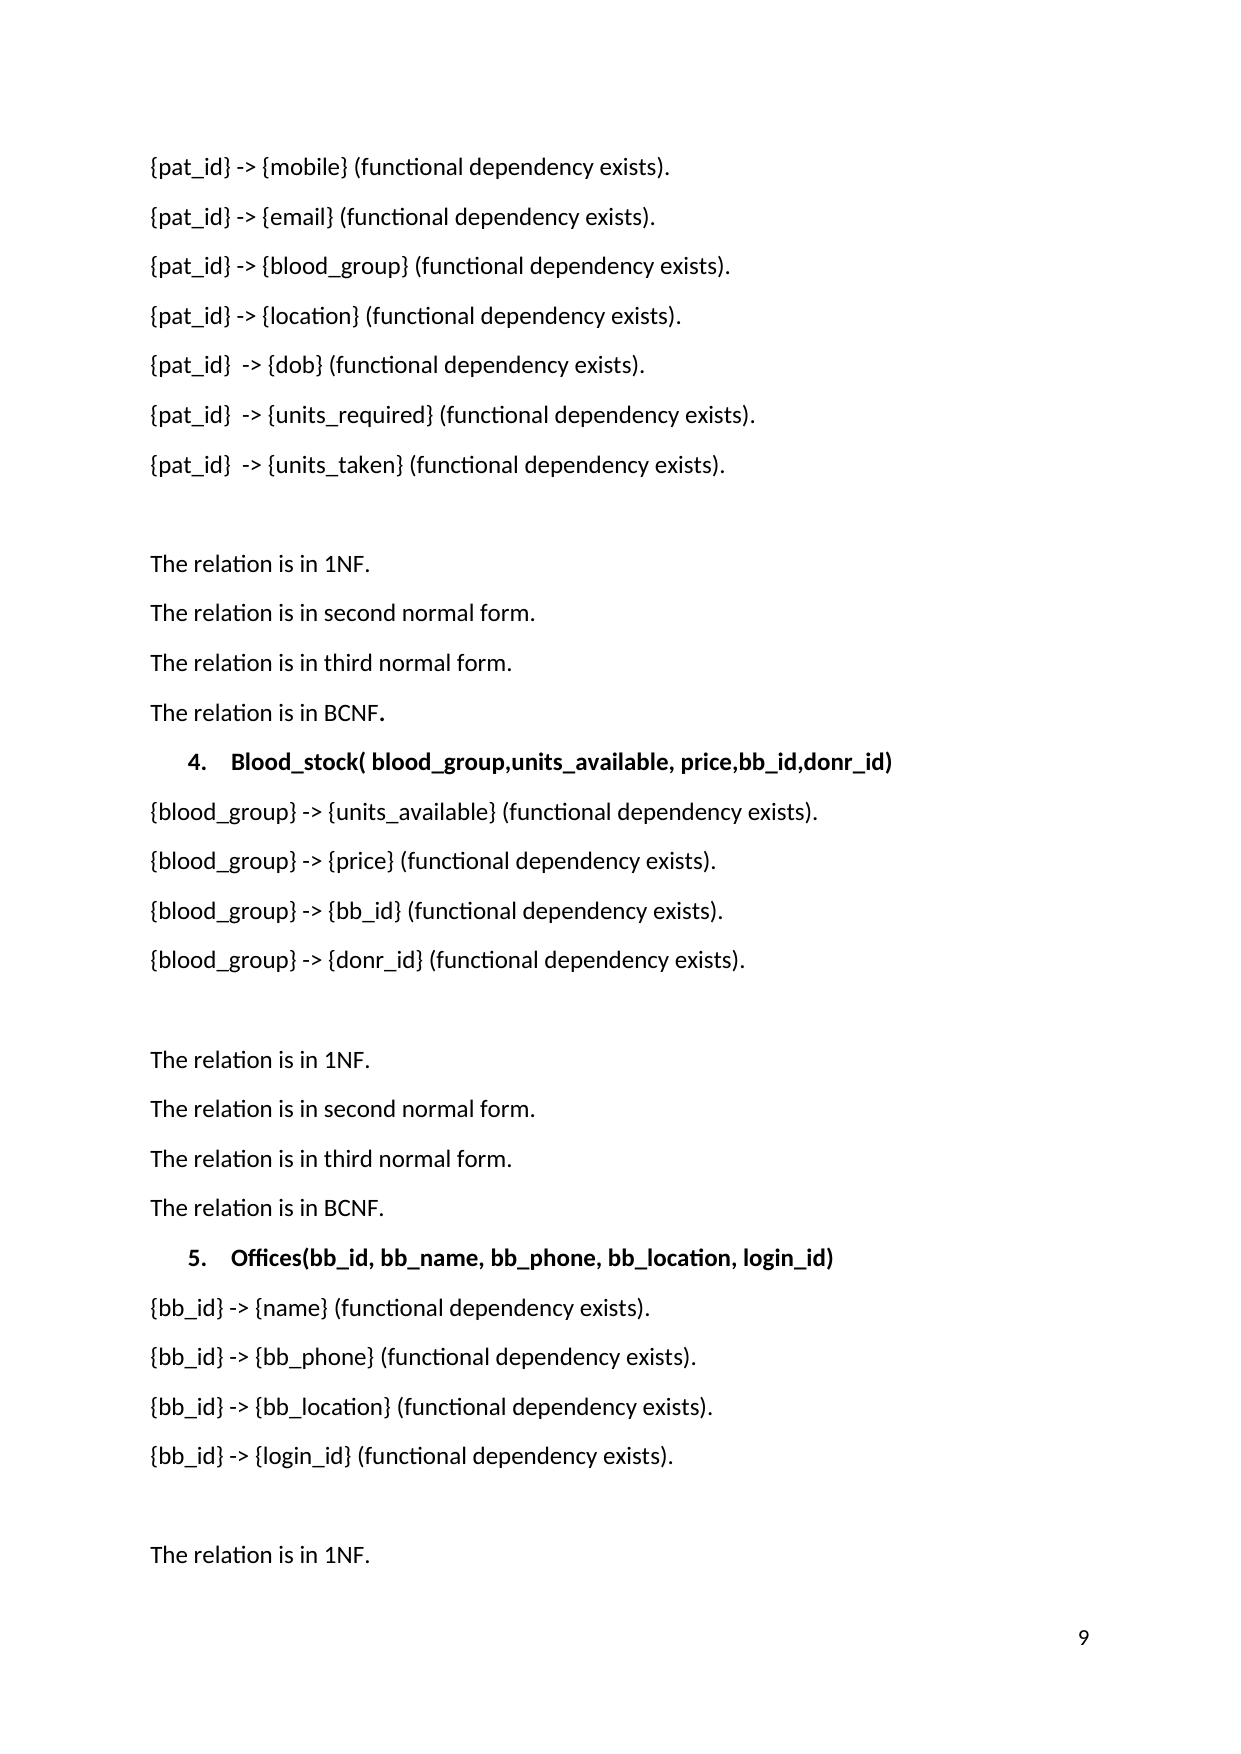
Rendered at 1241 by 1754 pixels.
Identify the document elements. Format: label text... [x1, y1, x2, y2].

text {pat_id} -> {email} (functional dependency exists). [150, 201, 1089, 231]
text The relation is in BCNF. [150, 1192, 1089, 1223]
text The relation is in 1NF. [150, 1044, 1089, 1074]
text The relation is in BCNF. [150, 697, 1089, 727]
text The relation is in second normal form. [150, 1093, 1089, 1124]
text The relation is in third normal form. [150, 1143, 1089, 1173]
text The relation is in 1NF. [150, 1539, 1089, 1570]
text The relation is in second normal form. [150, 597, 1089, 628]
text {bb_id} -> {bb_phone} (functional dependency exists). [150, 1341, 1089, 1372]
text {blood_group} -> {price} (functional dependency exists). [150, 845, 1089, 876]
text {blood_group} -> {units_available} (functional dependency exists). [150, 796, 1089, 826]
text {pat_id} -> {location} (functional dependency exists). [150, 300, 1089, 331]
text {pat_id} -> {mobile} (functional dependency exists). [150, 151, 1089, 182]
text {pat_id} -> {units_required} (functional dependency exists). [150, 399, 1089, 430]
text {pat_id} -> {units_taken} (functional dependency exists). [150, 449, 1089, 479]
text {blood_group} -> {donr_id} (functional dependency exists). [150, 944, 1089, 975]
text {bb_id} -> {bb_location} (functional dependency exists). [150, 1391, 1089, 1421]
text {bb_id} -> {name} (functional dependency exists). [150, 1292, 1089, 1322]
text {blood_group} -> {bb_id} (functional dependency exists). [150, 895, 1089, 926]
text The relation is in 1NF. [150, 548, 1089, 578]
text The relation is in third normal form. [150, 647, 1089, 678]
list Blood_stock( blood_group,units_available, price,bb_id,donr_id) [188, 746, 1089, 777]
text {pat_id} -> {dob} (functional dependency exists). [150, 349, 1089, 380]
list Offices(bb_id, bb_name, bb_phone, bb_location, login_id) [188, 1242, 1089, 1273]
text {pat_id} -> {blood_group} (functional dependency exists). [150, 250, 1089, 281]
text {bb_id} -> {login_id} (functional dependency exists). [150, 1440, 1089, 1471]
